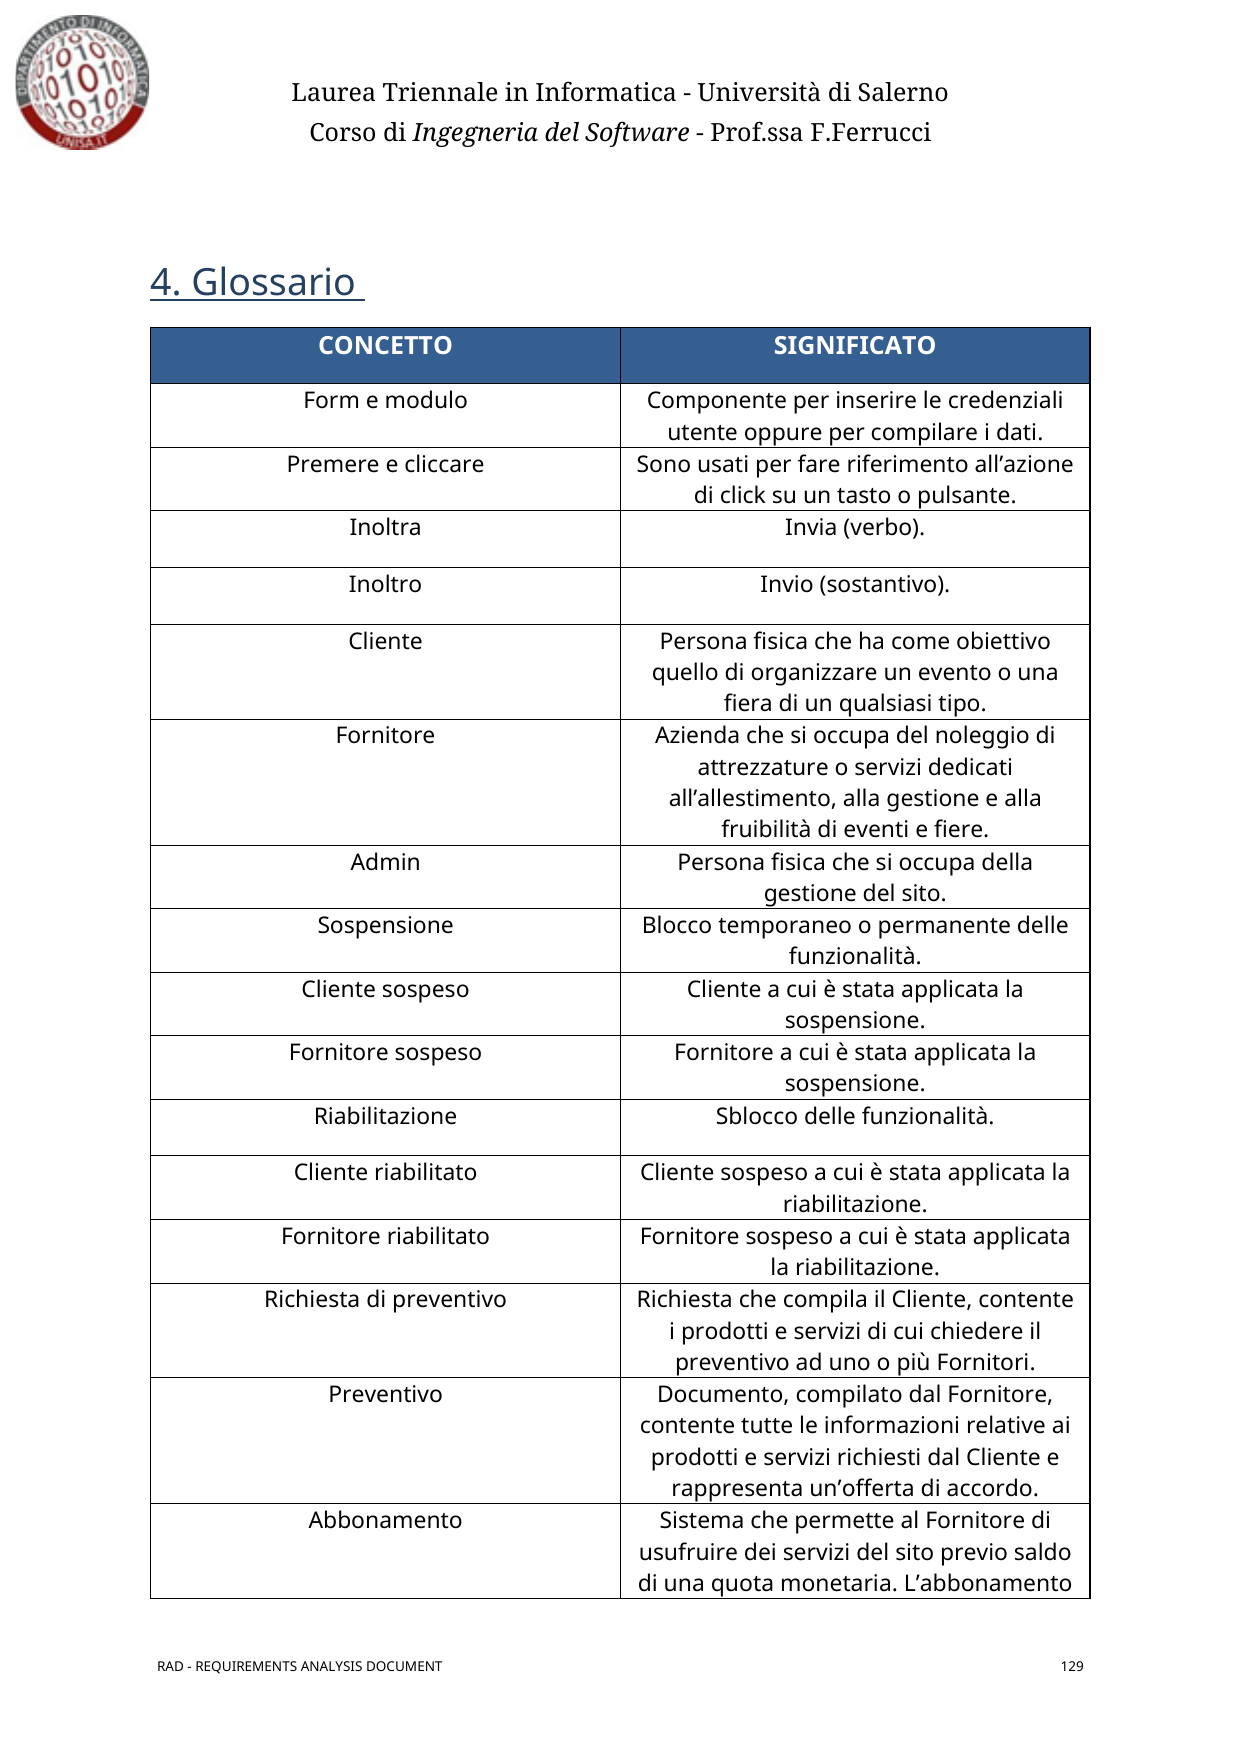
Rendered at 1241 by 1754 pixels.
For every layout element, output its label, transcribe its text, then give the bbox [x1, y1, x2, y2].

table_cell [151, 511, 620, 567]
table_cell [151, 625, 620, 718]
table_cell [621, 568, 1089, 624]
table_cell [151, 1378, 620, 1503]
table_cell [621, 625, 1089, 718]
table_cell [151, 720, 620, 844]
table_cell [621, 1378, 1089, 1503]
subtitle 4. Glossario [150, 255, 1090, 306]
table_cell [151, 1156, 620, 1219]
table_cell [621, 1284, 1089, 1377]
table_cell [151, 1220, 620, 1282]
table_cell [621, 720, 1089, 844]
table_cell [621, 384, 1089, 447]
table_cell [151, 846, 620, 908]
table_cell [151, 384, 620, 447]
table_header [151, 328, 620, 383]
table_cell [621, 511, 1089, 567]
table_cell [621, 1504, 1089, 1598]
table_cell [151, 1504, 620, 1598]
picture [15, 15, 150, 150]
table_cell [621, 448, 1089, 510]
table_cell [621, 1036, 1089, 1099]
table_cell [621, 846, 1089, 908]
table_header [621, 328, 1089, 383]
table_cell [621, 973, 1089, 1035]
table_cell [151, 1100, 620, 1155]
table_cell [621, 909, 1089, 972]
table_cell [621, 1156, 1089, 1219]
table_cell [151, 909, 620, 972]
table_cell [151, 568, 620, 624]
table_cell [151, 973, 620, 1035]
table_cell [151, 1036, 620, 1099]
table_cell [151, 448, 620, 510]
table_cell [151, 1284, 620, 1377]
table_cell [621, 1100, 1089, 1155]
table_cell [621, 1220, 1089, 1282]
